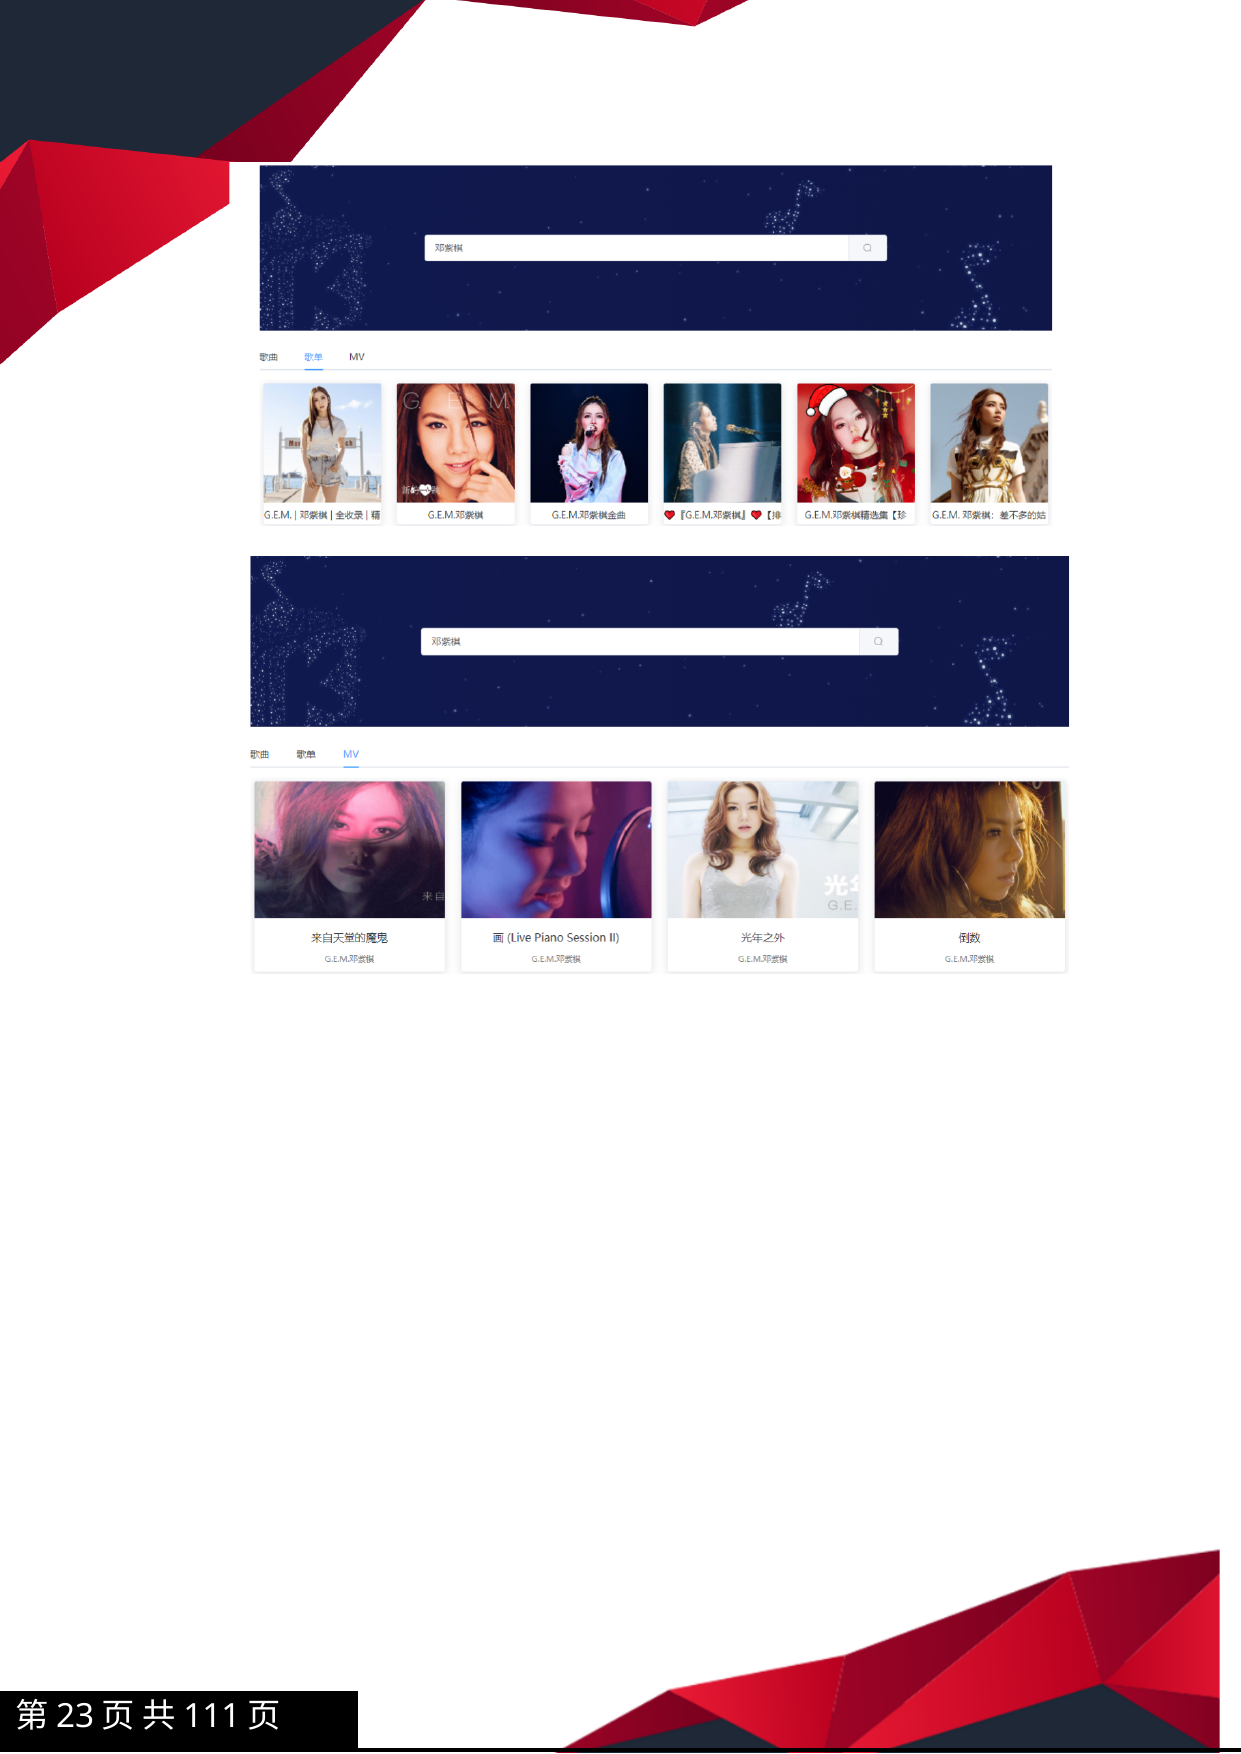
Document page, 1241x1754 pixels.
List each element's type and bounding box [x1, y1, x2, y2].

picture [229, 552, 1094, 974]
picture [0, 0, 1094, 526]
picture [0, 1488, 1241, 1753]
